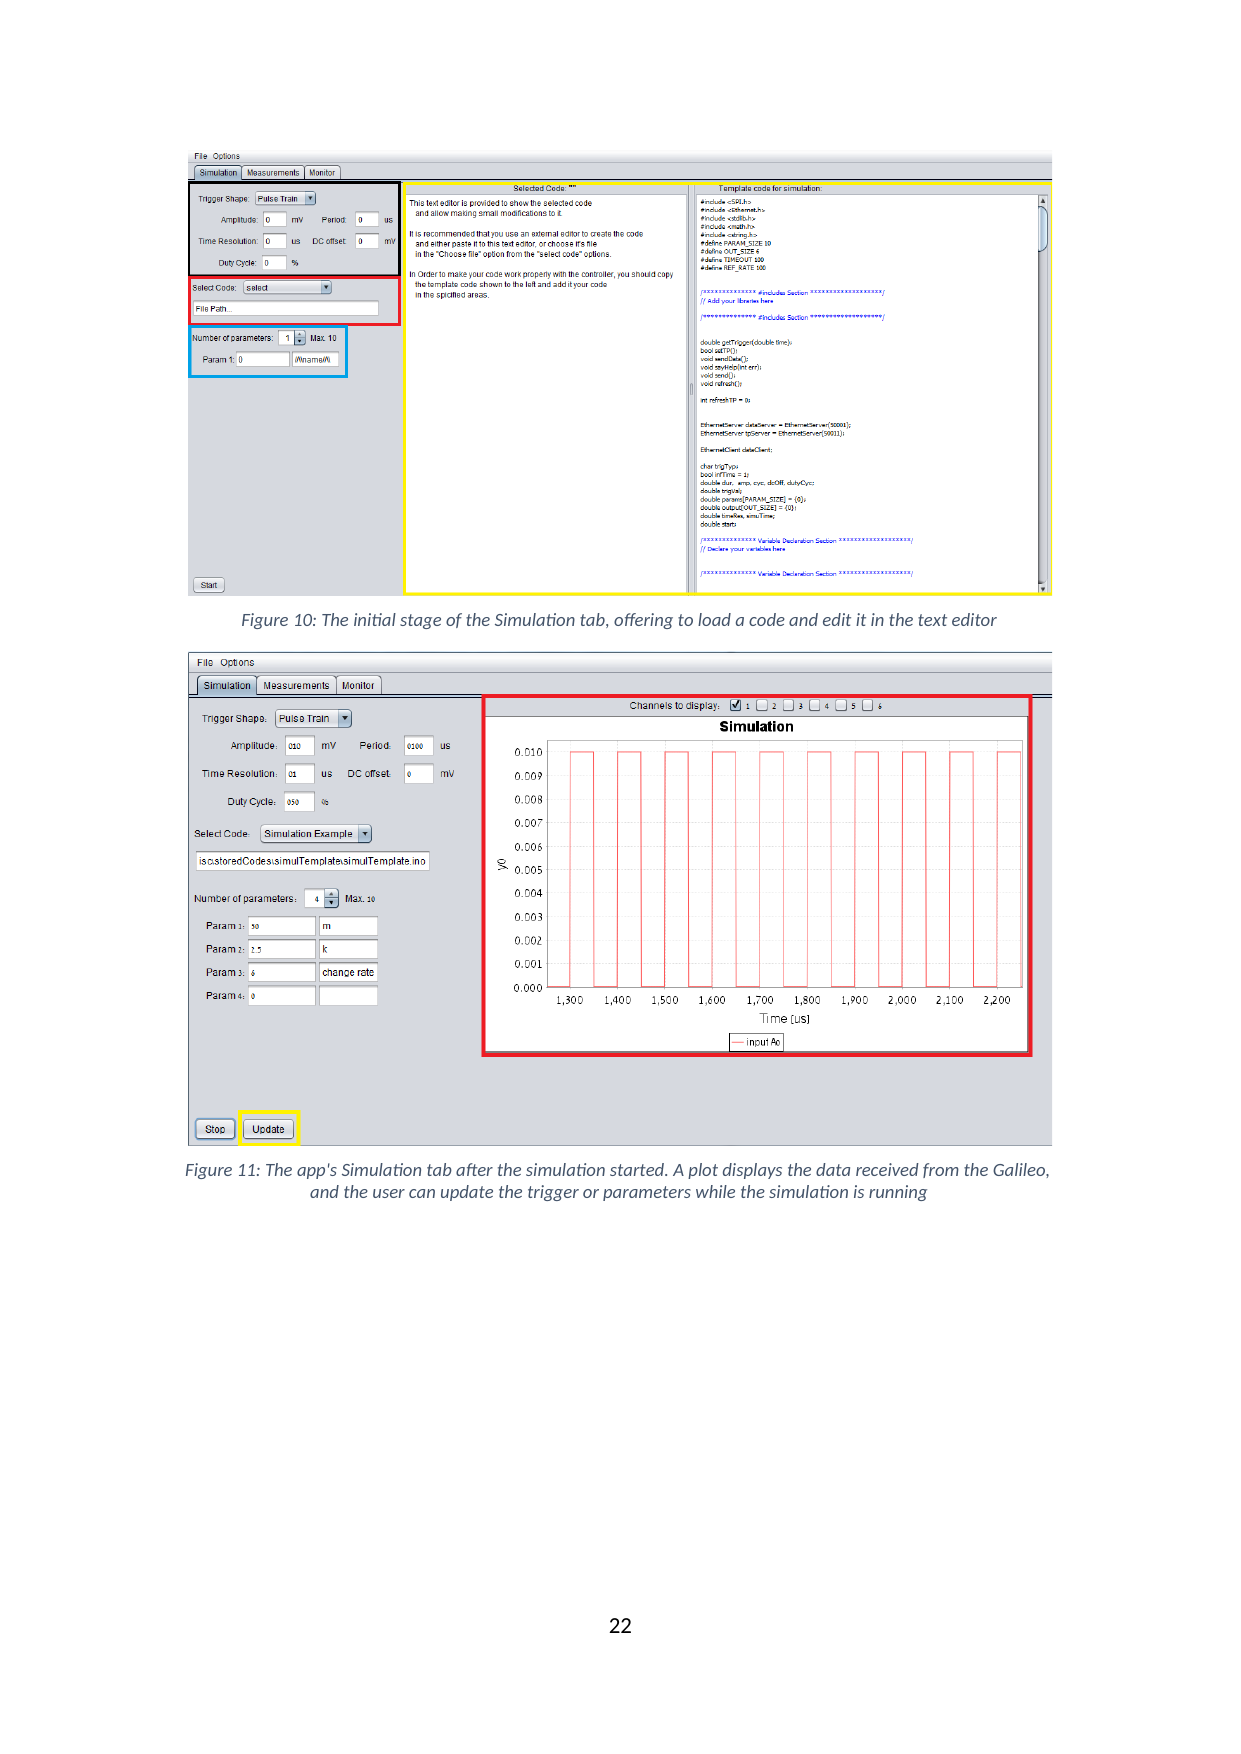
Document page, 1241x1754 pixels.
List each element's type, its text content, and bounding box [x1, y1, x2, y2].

picture [188, 651, 1053, 1146]
picture [188, 150, 1053, 596]
picture [192, 329, 344, 374]
